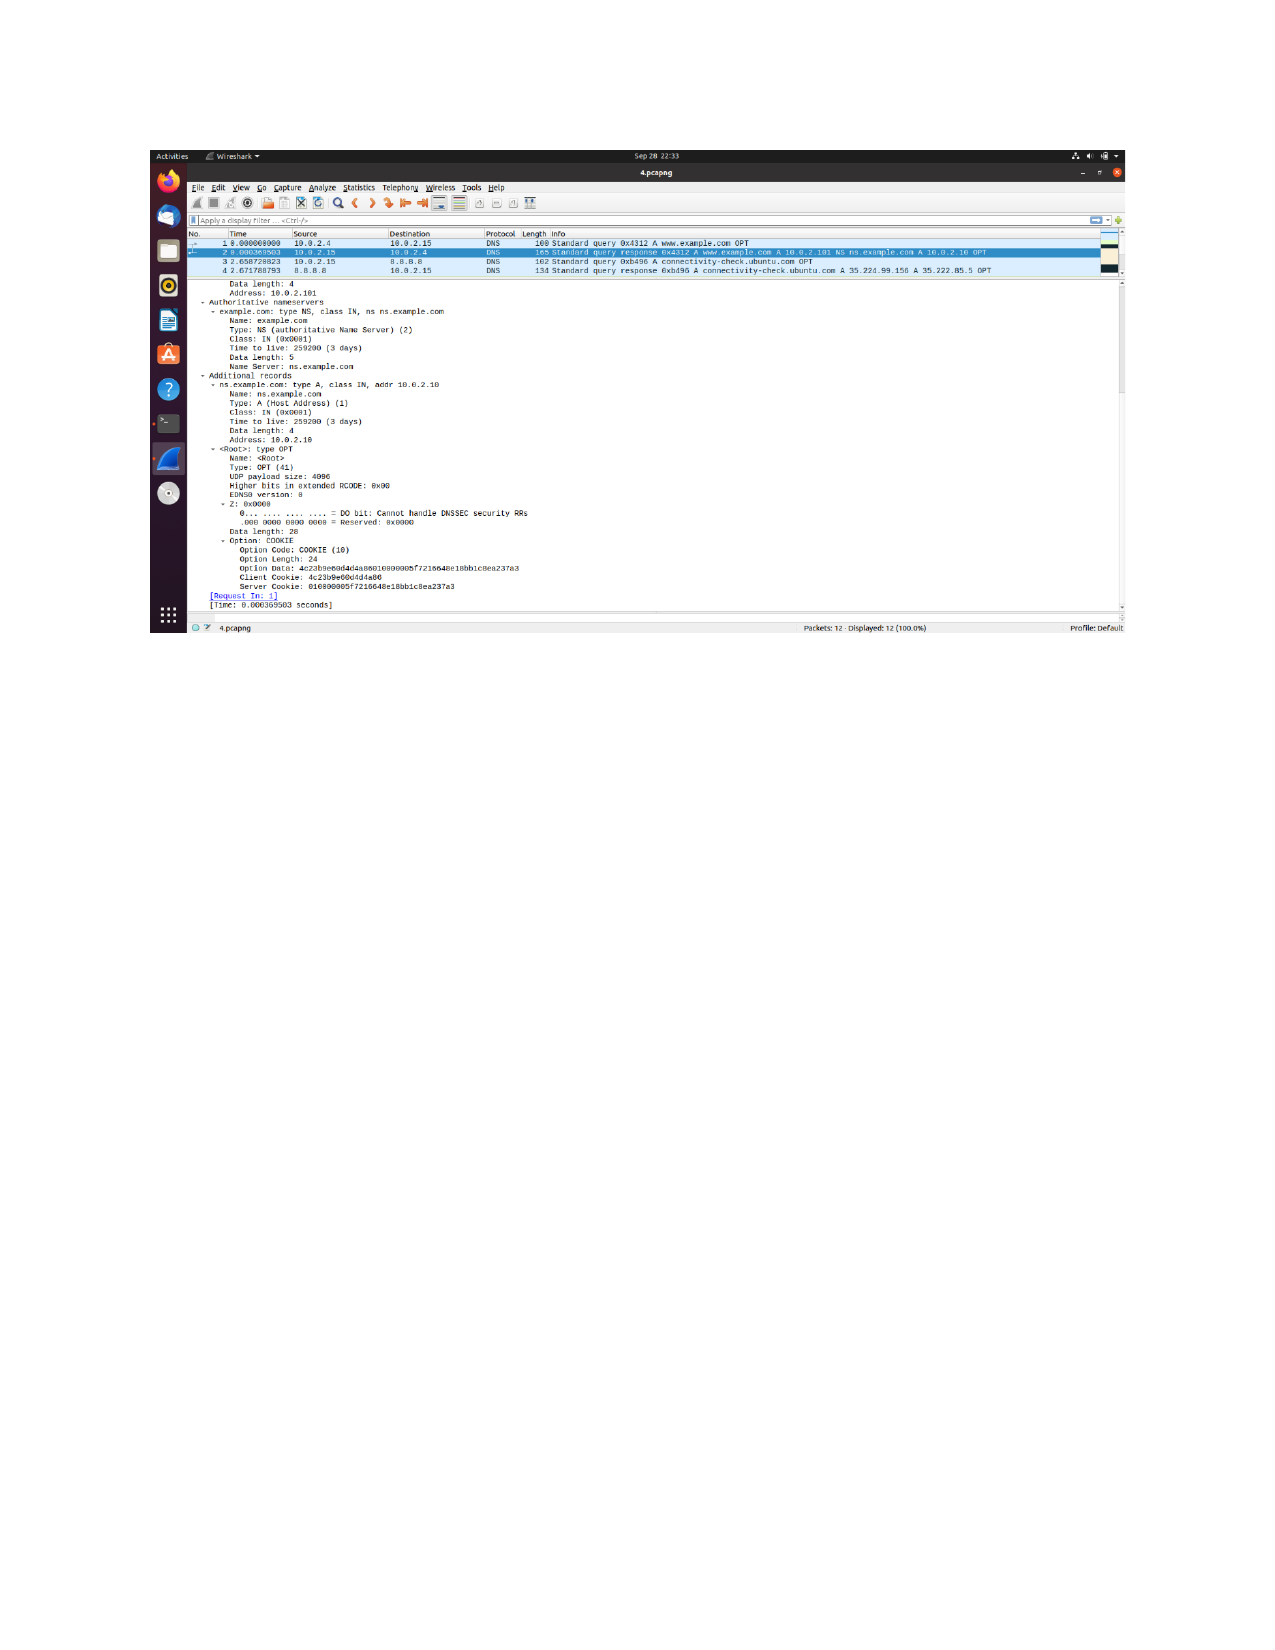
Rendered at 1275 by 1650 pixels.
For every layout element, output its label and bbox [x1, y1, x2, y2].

picture [150, 150, 1125, 633]
